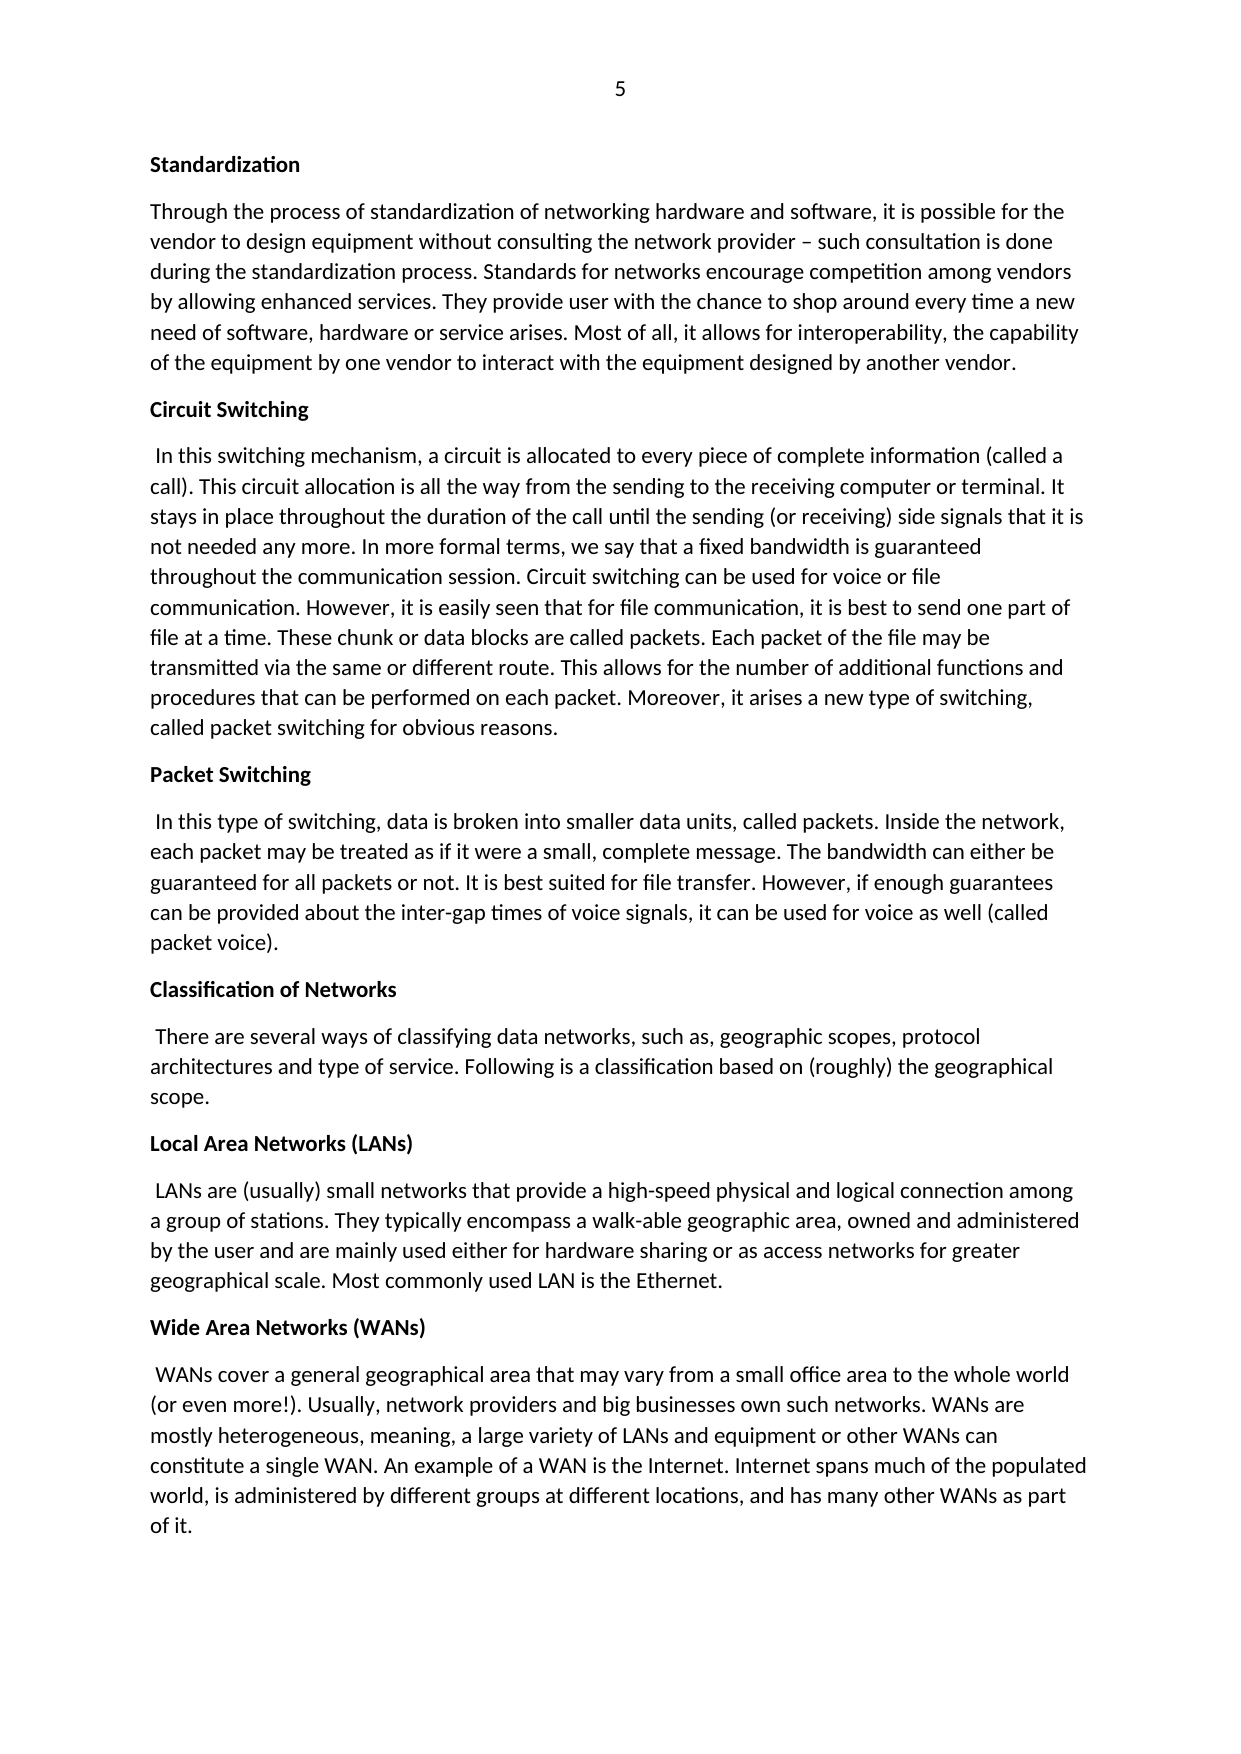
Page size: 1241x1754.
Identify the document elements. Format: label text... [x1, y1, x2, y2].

text LANs are (usually) small networks that provide a high-speed physical and logical connection among a group of stations. They typically encompass a walk-able geographic area, owned and administered by the user and are mainly used either for hardware sharing or as access networks for greater geographical scale. Most commonly used LAN is the Ethernet. [150, 1176, 1090, 1295]
text Circuit Switching [150, 395, 1090, 423]
text Through the process of standardization of networking hardware and software, it is possible for the vendor to design equipment without consulting the network provider – such consultation is done during the standardization process. Standards for networks encourage competition among vendors by allowing enhanced services. They provide user with the chance to shop around every time a new need of software, hardware or service arises. Most of all, it allows for interoperability, the capability of the equipment by one vendor to interact with the equipment designed by another vendor. [150, 197, 1090, 376]
text Local Area Networks (LANs) [150, 1129, 1090, 1157]
text WANs cover a general geographical area that may vary from a small office area to the whole world (or even more!). Usually, network providers and big businesses own such networks. WANs are mostly heterogeneous, meaning, a large variety of LANs and equipment or other WANs can constitute a single WAN. An example of a WAN is the Internet. Internet spans much of the populated world, is administered by different groups at different locations, and has many other WANs as part of it. [150, 1360, 1090, 1539]
text Packet Switching [150, 760, 1090, 788]
text Standardization [150, 150, 1090, 178]
text In this type of switching, data is broken into smaller data units, called packets. Inside the network, each packet may be treated as if it were a small, complete message. The bandwidth can either be guaranteed for all packets or not. It is best suited for file transfer. However, if enough guarantees can be provided about the inter-gap times of voice signals, it can be used for voice as well (called packet voice). [150, 807, 1090, 956]
text In this switching mechanism, a circuit is allocated to every piece of complete information (called a call). This circuit allocation is all the way from the sending to the receiving computer or terminal. It stays in place throughout the duration of the call until the sending (or receiving) side signals that it is not needed any more. In more formal terms, we say that a fixed bandwidth is guaranteed throughout the communication session. Circuit switching can be used for voice or file communication. However, it is easily seen that for file communication, it is best to send one part of file at a time. These chunk or data blocks are called packets. Each packet of the file may be transmitted via the same or different route. This allows for the number of additional functions and procedures that can be performed on each packet. Moreover, it arises a new type of switching, called packet switching for obvious reasons. [150, 442, 1090, 742]
text There are several ways of classifying data networks, such as, geographic scopes, protocol architectures and type of service. Following is a classification based on (roughly) the geographical scope. [150, 1022, 1090, 1110]
text Classification of Networks [150, 975, 1090, 1003]
text Wide Area Networks (WANs) [150, 1313, 1090, 1342]
